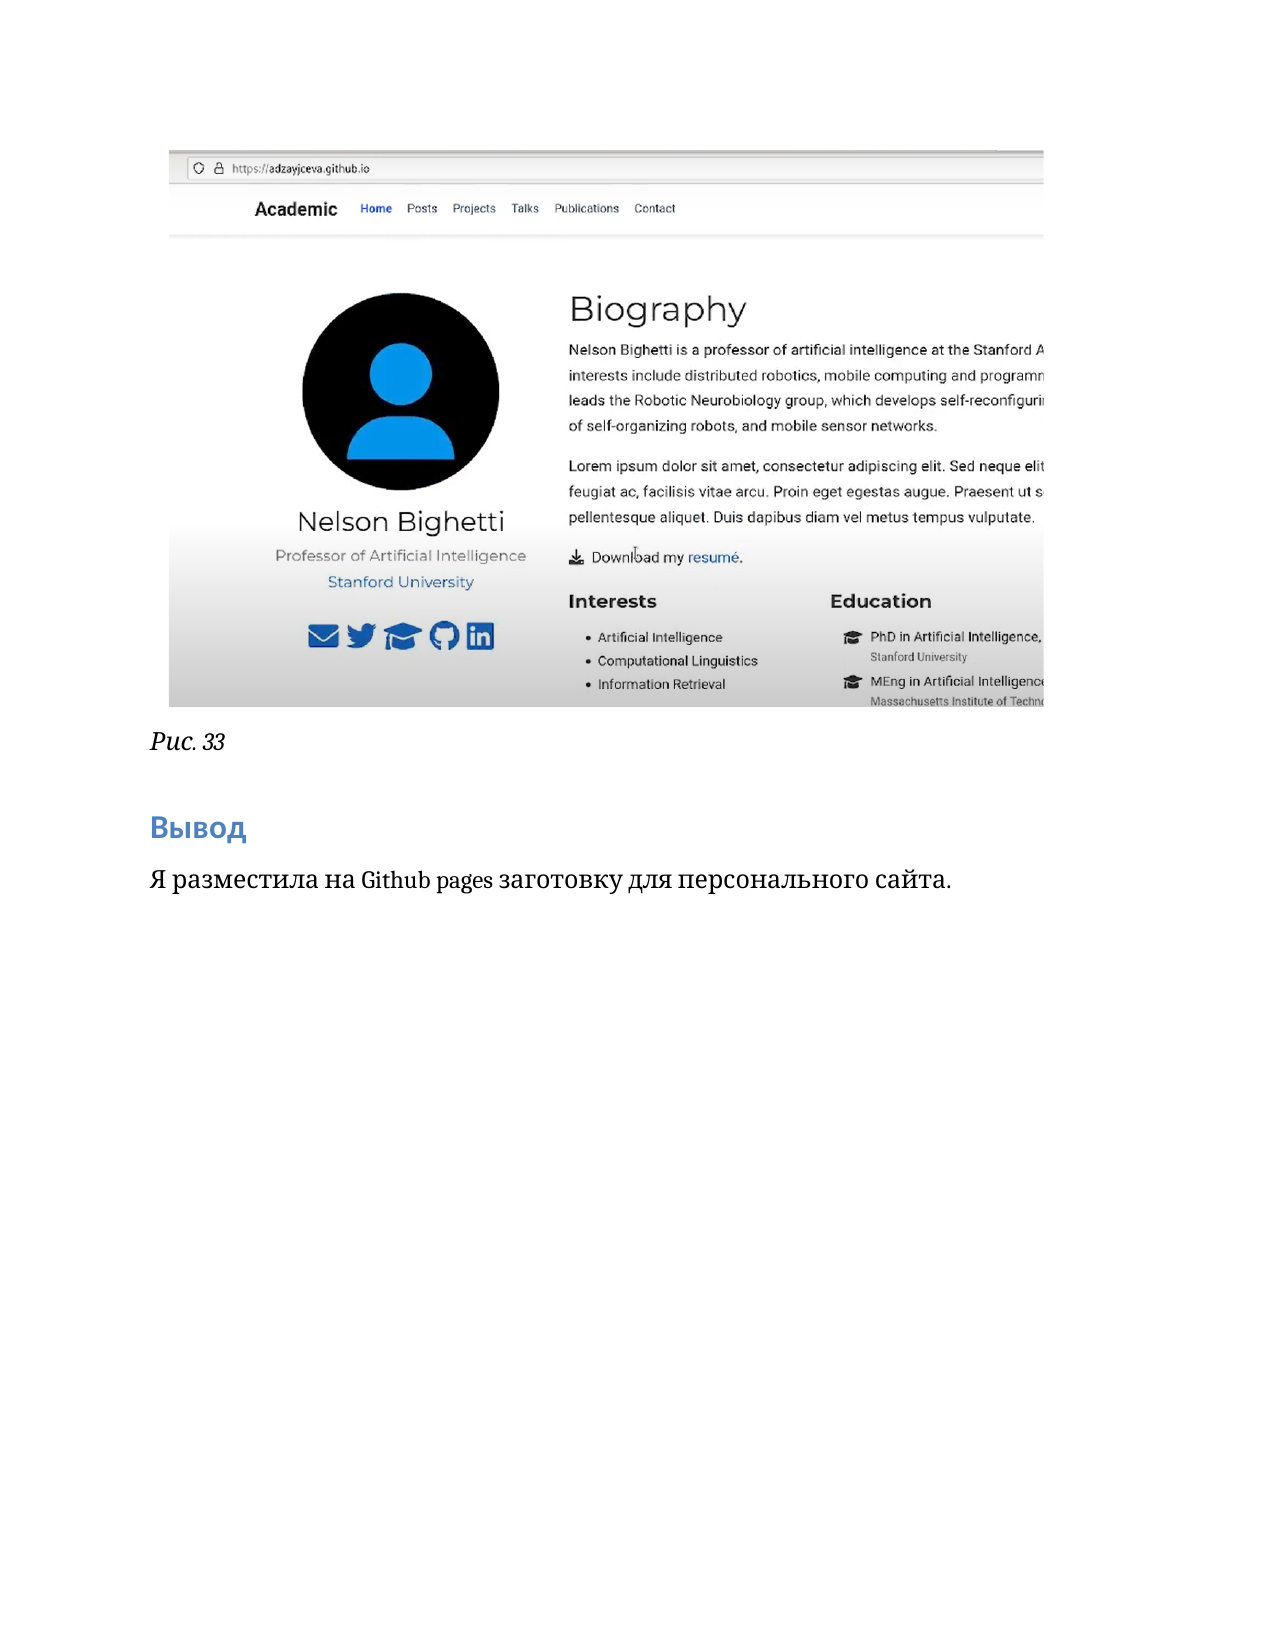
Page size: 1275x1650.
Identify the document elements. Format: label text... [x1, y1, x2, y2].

picture [168, 150, 1044, 707]
subtitle Вывод [150, 806, 1125, 847]
text Рис. 33 [150, 727, 1125, 756]
text Я разместила на Github pages заготовку для персонального сайта. [150, 866, 1125, 894]
